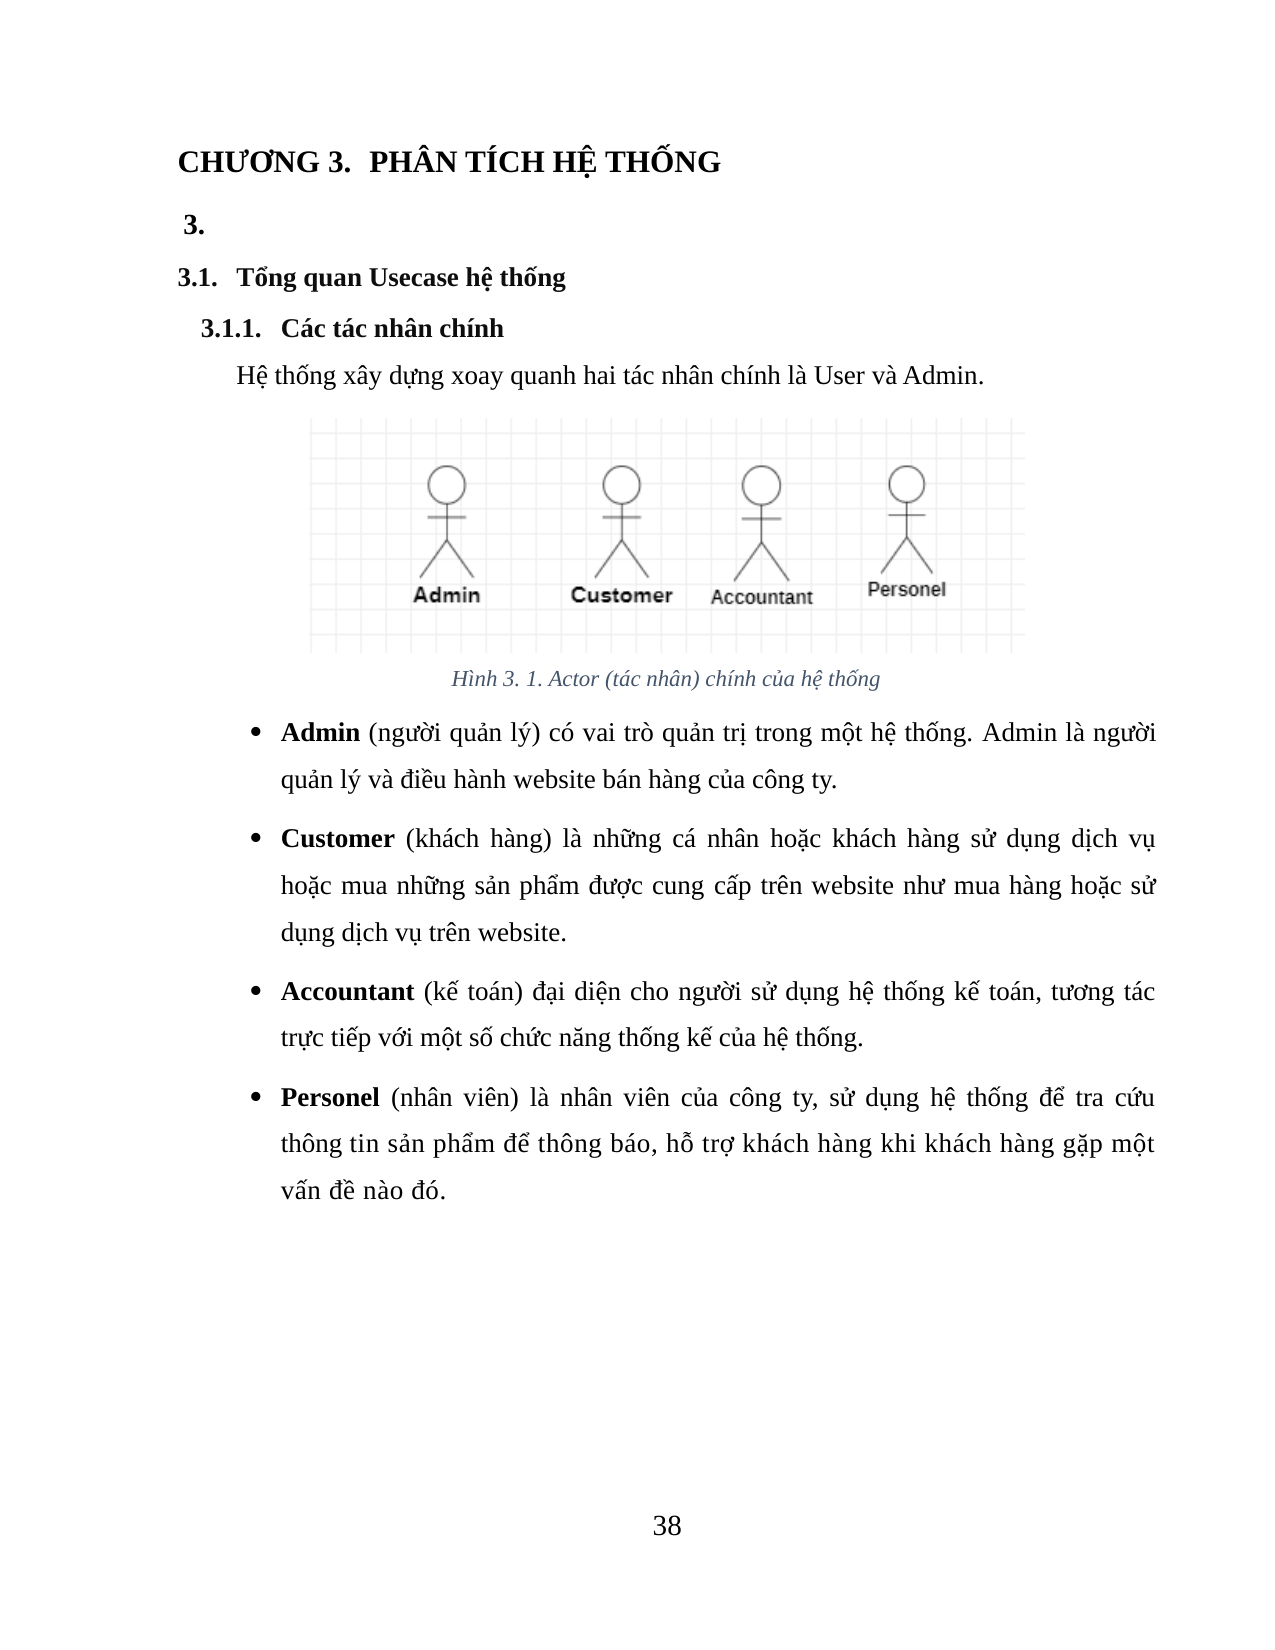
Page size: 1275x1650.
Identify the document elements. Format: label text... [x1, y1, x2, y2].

text Tổng quan Usecase hệ thống [177, 261, 1157, 292]
text PHÂN TÍCH HỆ THỐNG [177, 143, 1157, 179]
list Admin (người quản lý) có vai trò quản trị trong một hệ thống. Admin là người quản lý và điều hành website bán hàng của công ty. [251, 716, 1157, 794]
text Hệ thống xây dựng xoay quanh hai tác nhân chính là User và Admin. [177, 359, 1157, 390]
list Customer (khách hàng) là những cá nhân hoặc khách hàng sử dụng dịch vụ hoặc mua những sản phẩm được cung cấp trên website như mua hàng hoặc sử dụng dịch vụ trên website. [251, 822, 1157, 947]
list Accountant (kế toán) đại diện cho người sử dụng hệ thống kế toán, tương tác trực tiếp với một số chức năng thống kế của hệ thống. [251, 975, 1157, 1053]
text Các tác nhân chính [201, 312, 1157, 343]
list Personel (nhân viên) là nhân viên của công ty, sử dụng hệ thống để tra cứu thông tin sản phẩm để thông báo, hỗ trợ khách hàng khi khách hàng gặp một vấn đề nào đó. [251, 1081, 1157, 1205]
picture [309, 418, 1025, 653]
